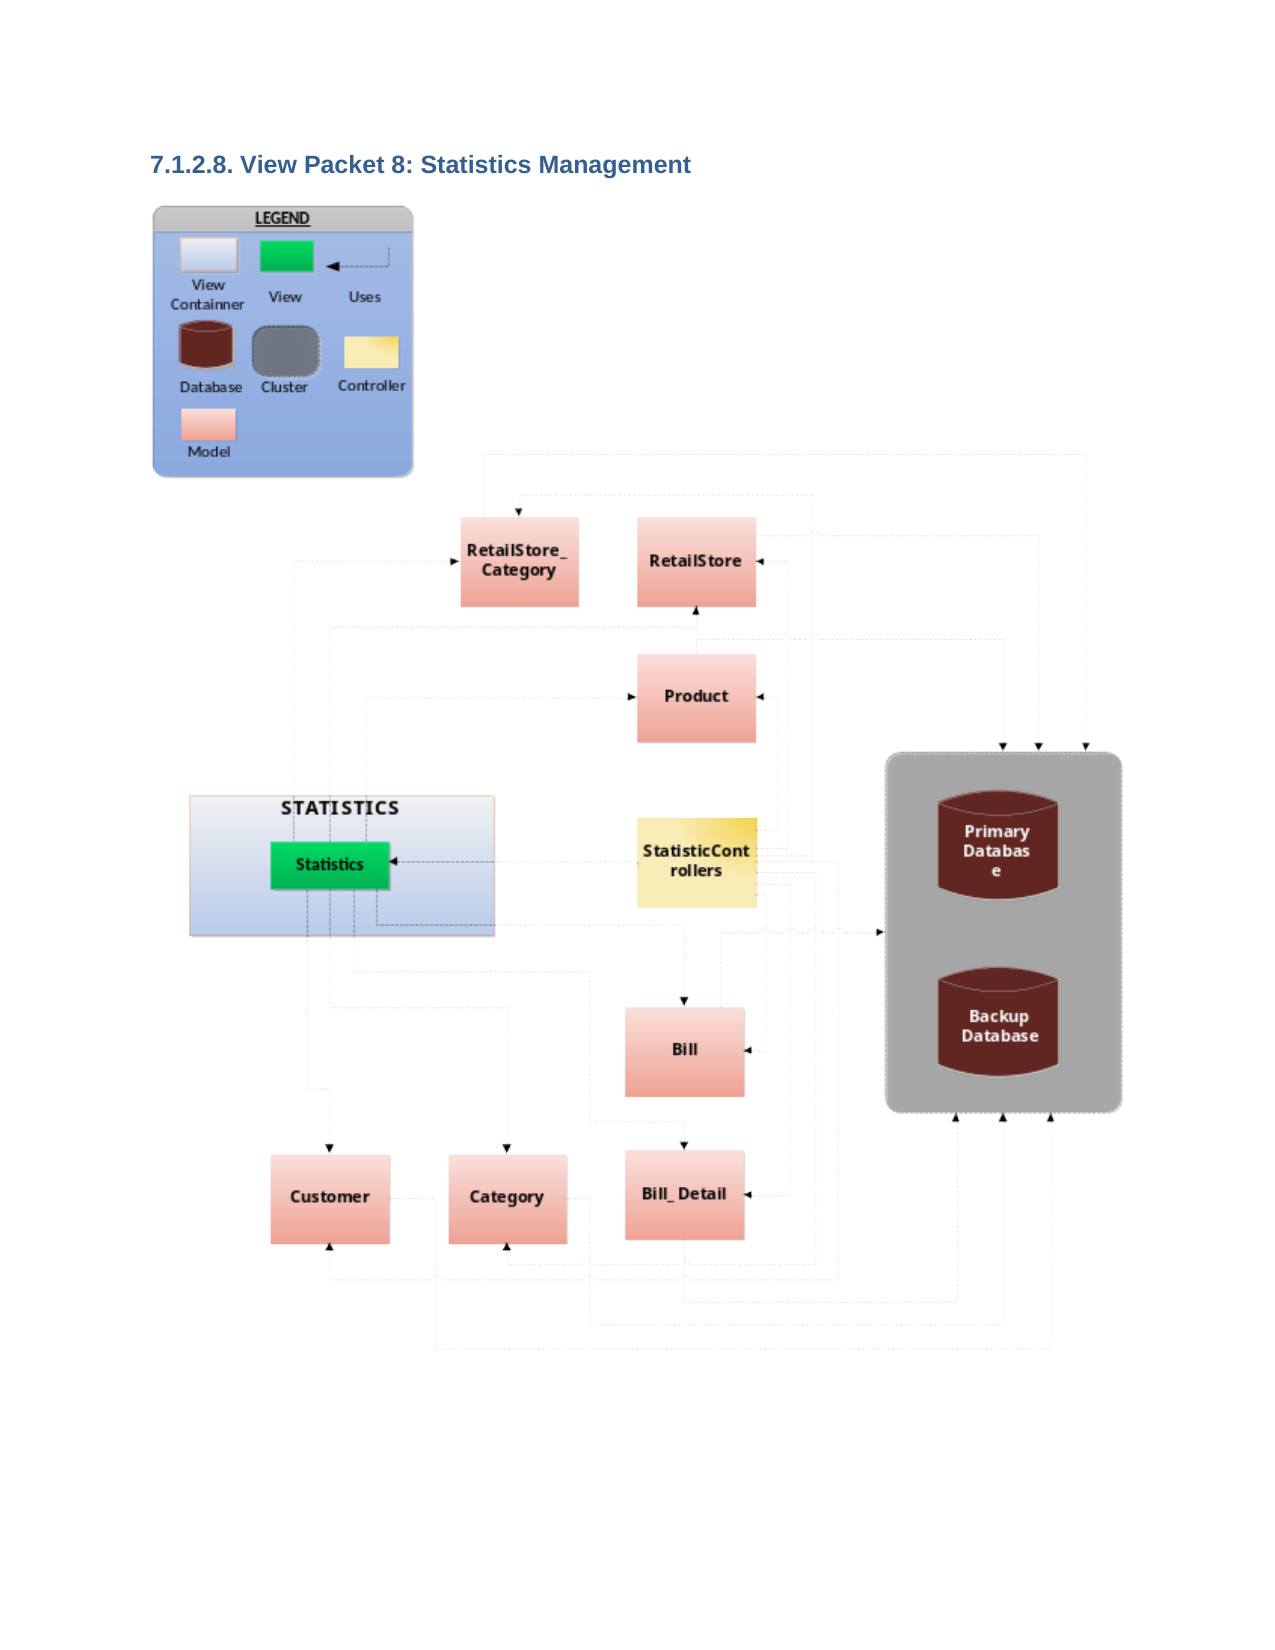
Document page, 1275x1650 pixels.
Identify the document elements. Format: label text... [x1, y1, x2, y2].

subtitle View Packet 8: Statistics Management [150, 150, 1125, 179]
